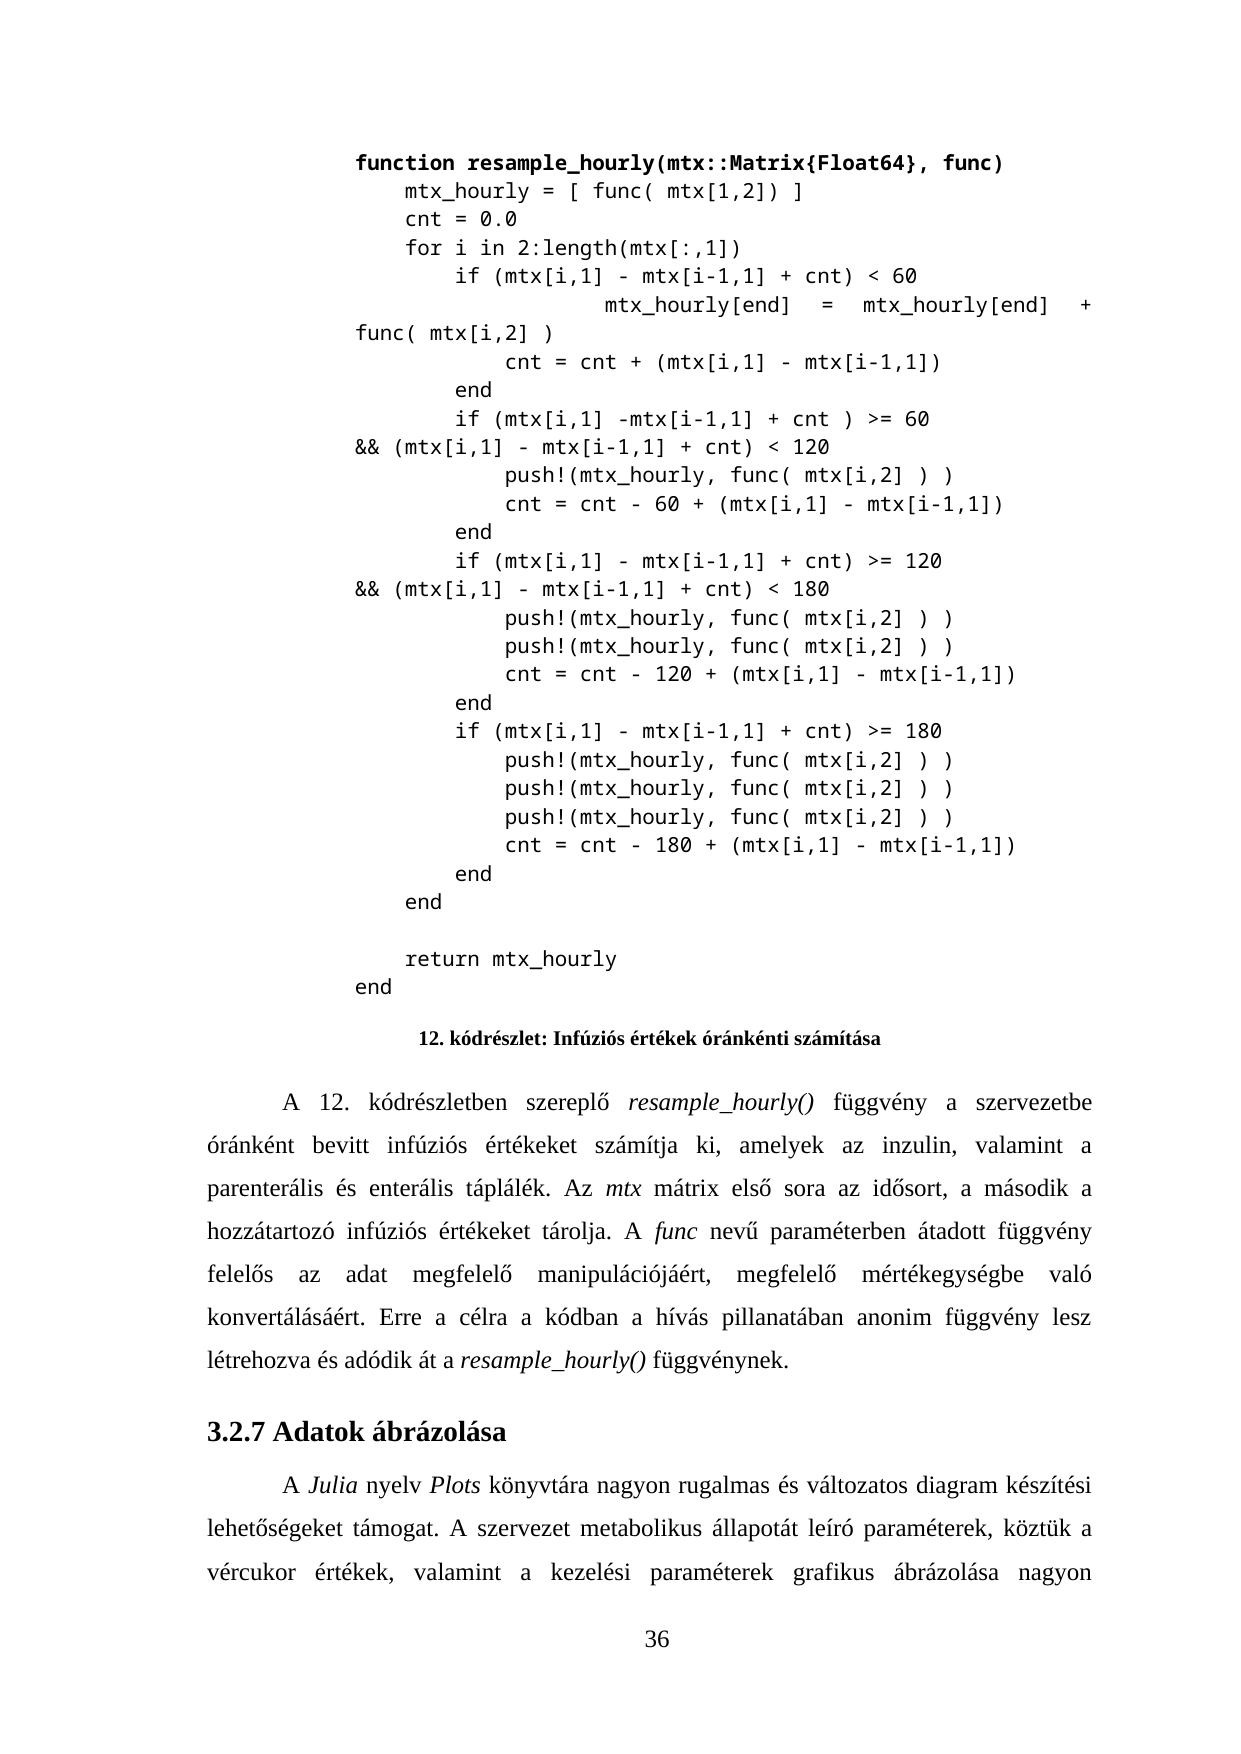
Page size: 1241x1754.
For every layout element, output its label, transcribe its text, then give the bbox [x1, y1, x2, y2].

text if (mtx[i,1] - mtx[i-1,1] + cnt) >= 120 [354, 546, 1092, 574]
text if (mtx[i,1] -mtx[i-1,1] + cnt ) >= 60 [354, 404, 1092, 432]
text cnt = cnt + (mtx[i,1] - mtx[i-1,1]) [354, 347, 1092, 375]
text && (mtx[i,1] - mtx[i-1,1] + cnt) < 180 [354, 574, 1092, 603]
text mtx_hourly = [ func( mtx[1,2]) ] [354, 176, 1092, 204]
text push!(mtx_hourly, func( mtx[i,2] ) ) [354, 603, 1092, 631]
text end [354, 972, 1092, 1001]
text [207, 1470, 1092, 1585]
text push!(mtx_hourly, func( mtx[i,2] ) ) [354, 461, 1092, 489]
text cnt = 0.0 [354, 204, 1092, 233]
text end [354, 887, 1092, 916]
text push!(mtx_hourly, func( mtx[i,2] ) ) [354, 802, 1092, 830]
subtitle Adatok ábrázolása [207, 1414, 1092, 1447]
text for i in 2:length(mtx[:,1]) [354, 233, 1092, 261]
text if (mtx[i,1] - mtx[i-1,1] + cnt) < 60 [354, 261, 1092, 290]
text && (mtx[i,1] - mtx[i-1,1] + cnt) < 120 [354, 432, 1092, 461]
text cnt = cnt - 120 + (mtx[i,1] - mtx[i-1,1]) [354, 659, 1092, 688]
text end [354, 517, 1092, 546]
text cnt = cnt - 60 + (mtx[i,1] - mtx[i-1,1]) [354, 489, 1092, 517]
text if (mtx[i,1] - mtx[i-1,1] + cnt) >= 180 [354, 716, 1092, 745]
text end [354, 375, 1092, 404]
text end [354, 688, 1092, 716]
text cnt = cnt - 180 + (mtx[i,1] - mtx[i-1,1]) [354, 830, 1092, 859]
text end [354, 859, 1092, 887]
text function resample_hourly(mtx::Matrix{Float64}, func) [354, 148, 1092, 176]
text A 12. kódrészletben szereplő resample_hourly() függvény a szervezetbe óránként bevitt infúziós értékeket számítja ki, amelyek az inzulin, valamint a parenterális és enterális táplálék. Az mtx mátrix első sora az idősort, a második a hozzátartozó infúziós értékeket tárolja. A func nevű paraméterben átadott függvény felelős az adat megfelelő manipulációjáért, megfelelő mértékegységbe való konvertálásáért. Erre a célra a kódban a hívás pillanatában anonim függvény lesz létrehozva és adódik át a resample_hourly() függvénynek. [207, 1087, 1092, 1374]
text push!(mtx_hourly, func( mtx[i,2] ) ) [354, 773, 1092, 802]
text push!(mtx_hourly, func( mtx[i,2] ) ) [354, 745, 1092, 773]
text 12. kódrészlet: Infúziós értékek óránkénti számítása [207, 1026, 1092, 1050]
text push!(mtx_hourly, func( mtx[i,2] ) ) [354, 631, 1092, 659]
text mtx_hourly[end] = mtx_hourly[end] + func( mtx[i,2] ) [354, 290, 1092, 347]
text return mtx_hourly [354, 944, 1092, 972]
